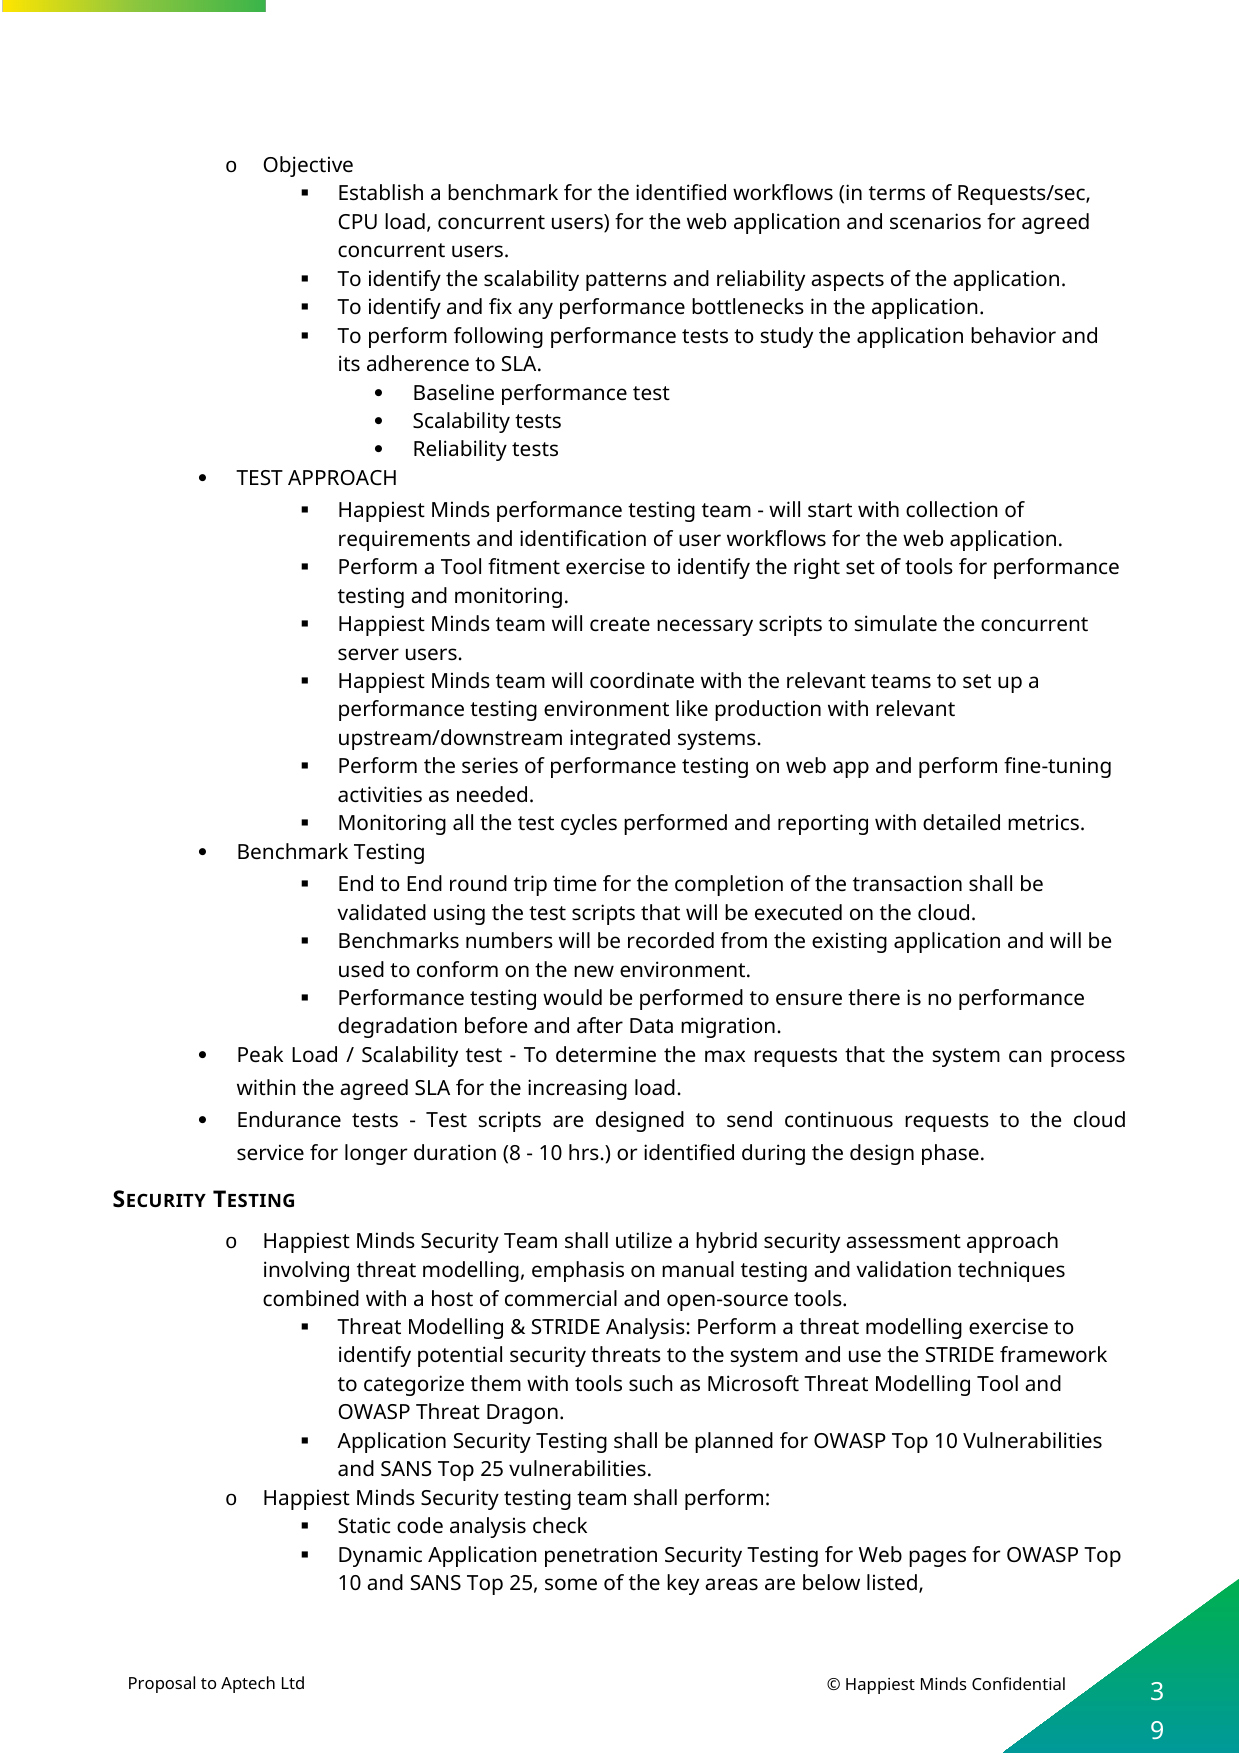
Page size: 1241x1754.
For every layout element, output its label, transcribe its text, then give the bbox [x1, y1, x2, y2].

list Peak Load / Scalability test - To determine the max requests that the system can process within the agreed SLA for the increasing load. [199, 1040, 1128, 1101]
list Happiest Minds team will create necessary scripts to simulate the concurrent server users. [300, 609, 1128, 666]
list Happiest Minds Security testing team shall perform: [225, 1483, 1128, 1511]
list Happiest Minds performance testing team - will start with collection of requirements and identification of user workflows for the web application. [300, 496, 1128, 552]
list Application Security Testing shall be planned for OWASP Top 10 Vulnerabilities and SANS Top 25 vulnerabilities. [300, 1426, 1128, 1483]
list TEST APPROACH [199, 463, 1128, 491]
list Baseline performance test [375, 378, 1128, 406]
list Happiest Minds Security Team shall utilize a hybrid security assessment approach involving threat modelling, emphasis on manual testing and validation techniques combined with a host of commercial and open-source tools. [225, 1227, 1128, 1312]
list Objective [225, 150, 1128, 178]
list Reliability tests [375, 434, 1128, 463]
list Happiest Minds team will coordinate with the relevant teams to set up a performance testing environment like production with relevant upstream/downstream integrated systems. [300, 666, 1128, 751]
list Perform the series of performance testing on web app and perform fine-tuning activities as needed. [300, 751, 1128, 808]
list End to End round trip time for the completion of the transaction shall be validated using the test scripts that will be executed on the cloud. [300, 869, 1128, 926]
list Static code analysis check [300, 1511, 1128, 1540]
list Establish a benchmark for the identified workflows (in terms of Requests/sec, CPU load, concurrent users) for the web application and scenarios for agreed concurrent users. [300, 178, 1128, 264]
subtitle Security Testing [112, 1183, 1128, 1214]
list Benchmark Testing [199, 837, 1128, 865]
list Threat Modelling & STRIDE Analysis: Perform a threat modelling exercise to identify potential security threats to the system and use the STRIDE framework to categorize them with tools such as Microsoft Threat Modelling Tool and OWASP Threat Dragon. [300, 1312, 1128, 1426]
list To perform following performance tests to study the application behavior and its adherence to SLA. [300, 321, 1128, 378]
list To identify and fix any performance bottlenecks in the application. [300, 292, 1128, 321]
list Perform a Tool fitment exercise to identify the right set of tools for performance testing and monitoring. [300, 552, 1128, 609]
list Dynamic Application penetration Security Testing for Web pages for OWASP Top 10 and SANS Top 25, some of the key areas are below listed, [300, 1540, 1128, 1597]
picture [0, 0, 273, 12]
list Performance testing would be performed to ensure there is no performance degradation before and after Data migration. [300, 983, 1128, 1040]
list Scalability tests [375, 406, 1128, 434]
list Monitoring all the test cycles performed and reporting with detailed metrics. [300, 808, 1128, 837]
list To identify the scalability patterns and reliability aspects of the application. [300, 264, 1128, 292]
list Benchmarks numbers will be recorded from the existing application and will be used to conform on the new environment. [300, 926, 1128, 983]
list Endurance tests - Test scripts are designed to send continuous requests to the cloud service for longer duration (8 - 10 hrs.) or identified during the design phase. [199, 1105, 1128, 1166]
